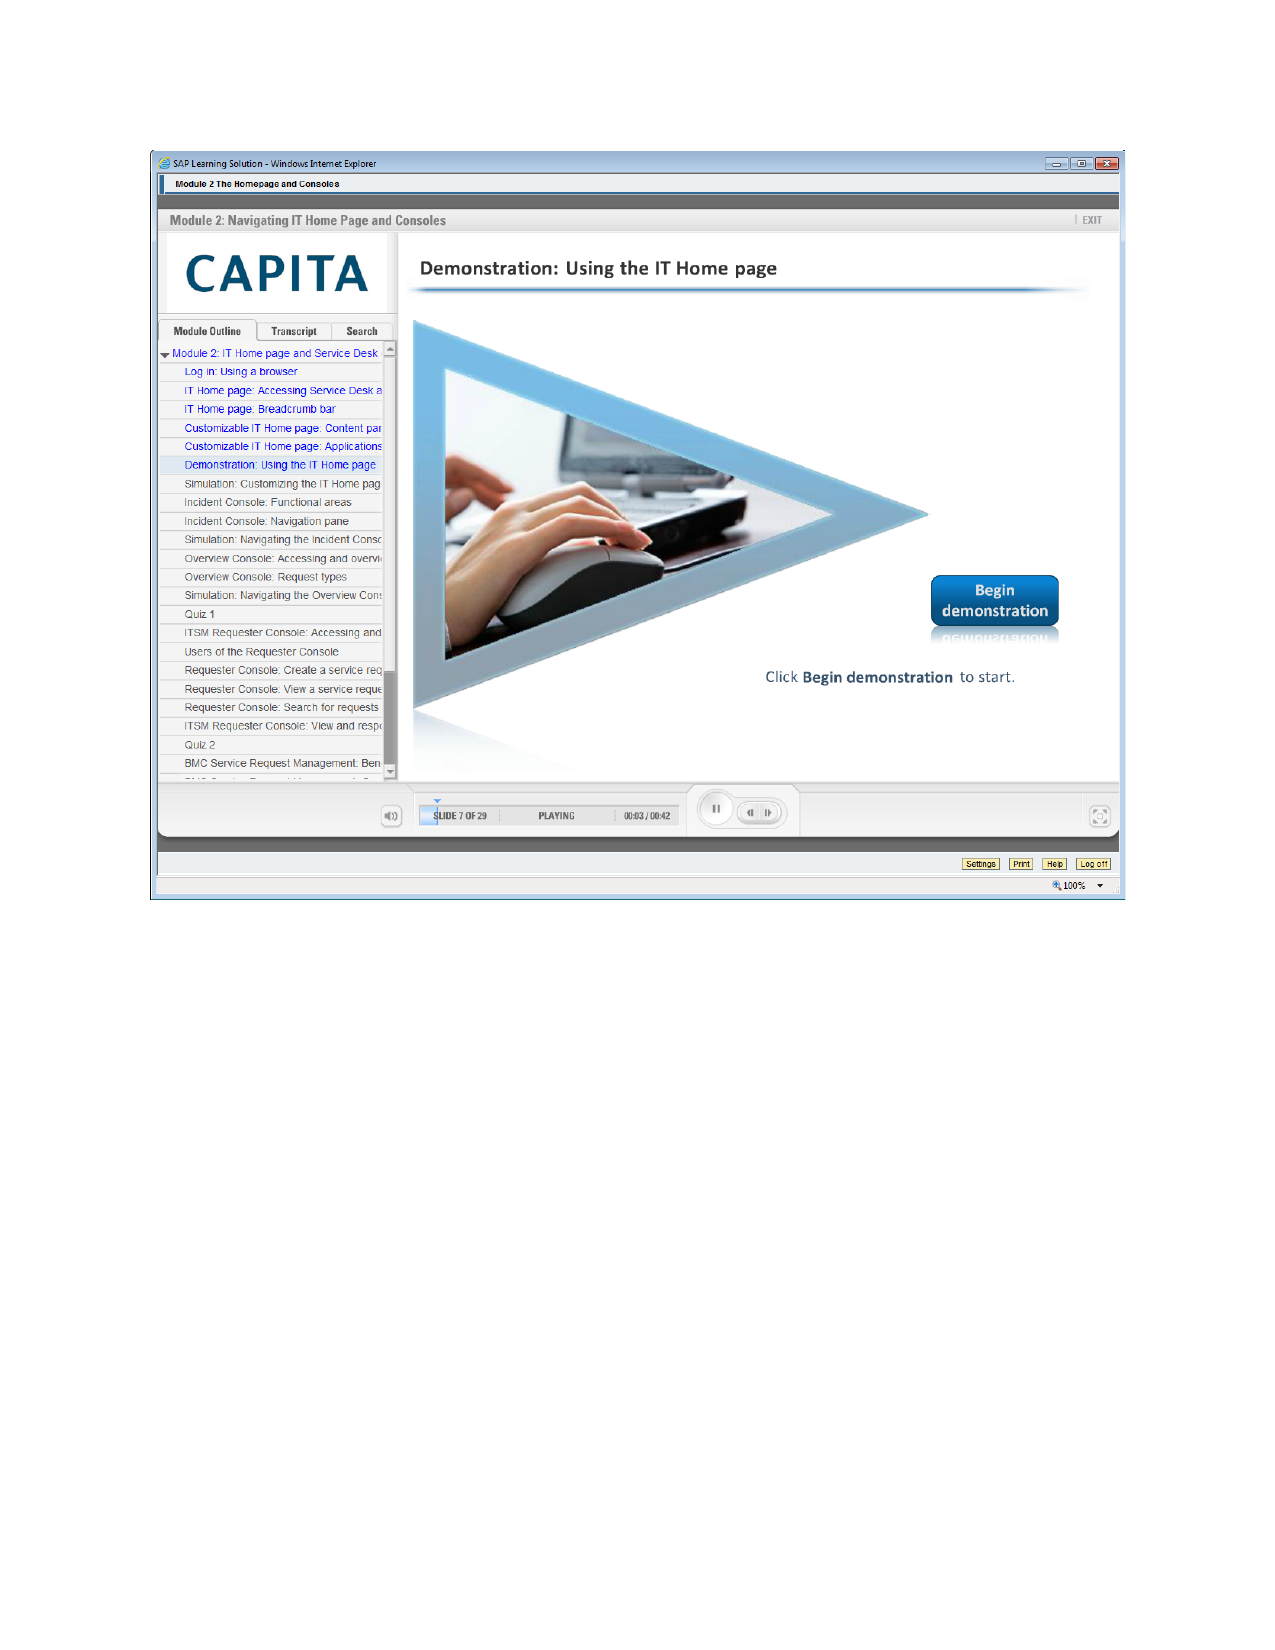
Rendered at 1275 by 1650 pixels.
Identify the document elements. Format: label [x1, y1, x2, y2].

picture [150, 150, 1125, 900]
